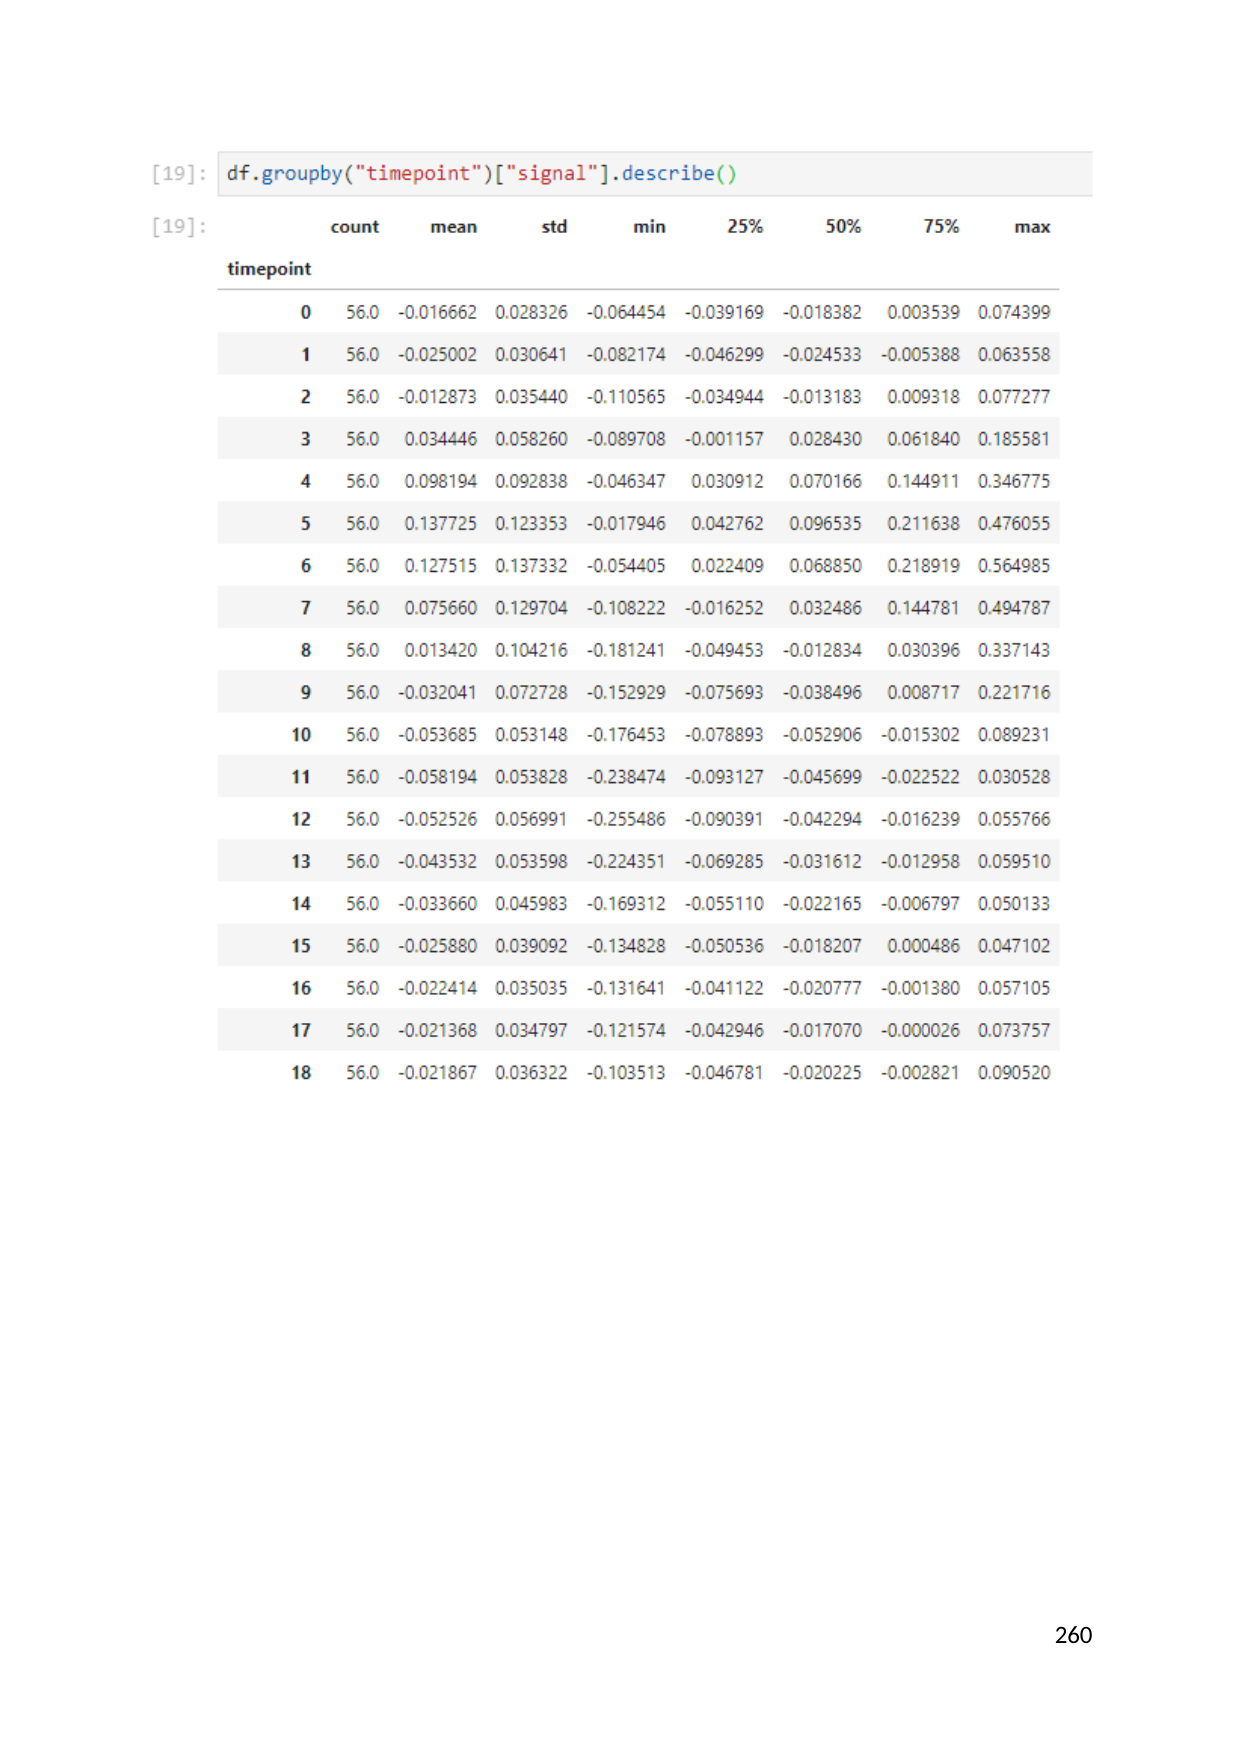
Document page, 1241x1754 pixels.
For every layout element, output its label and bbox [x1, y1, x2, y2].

picture [147, 147, 1093, 1108]
